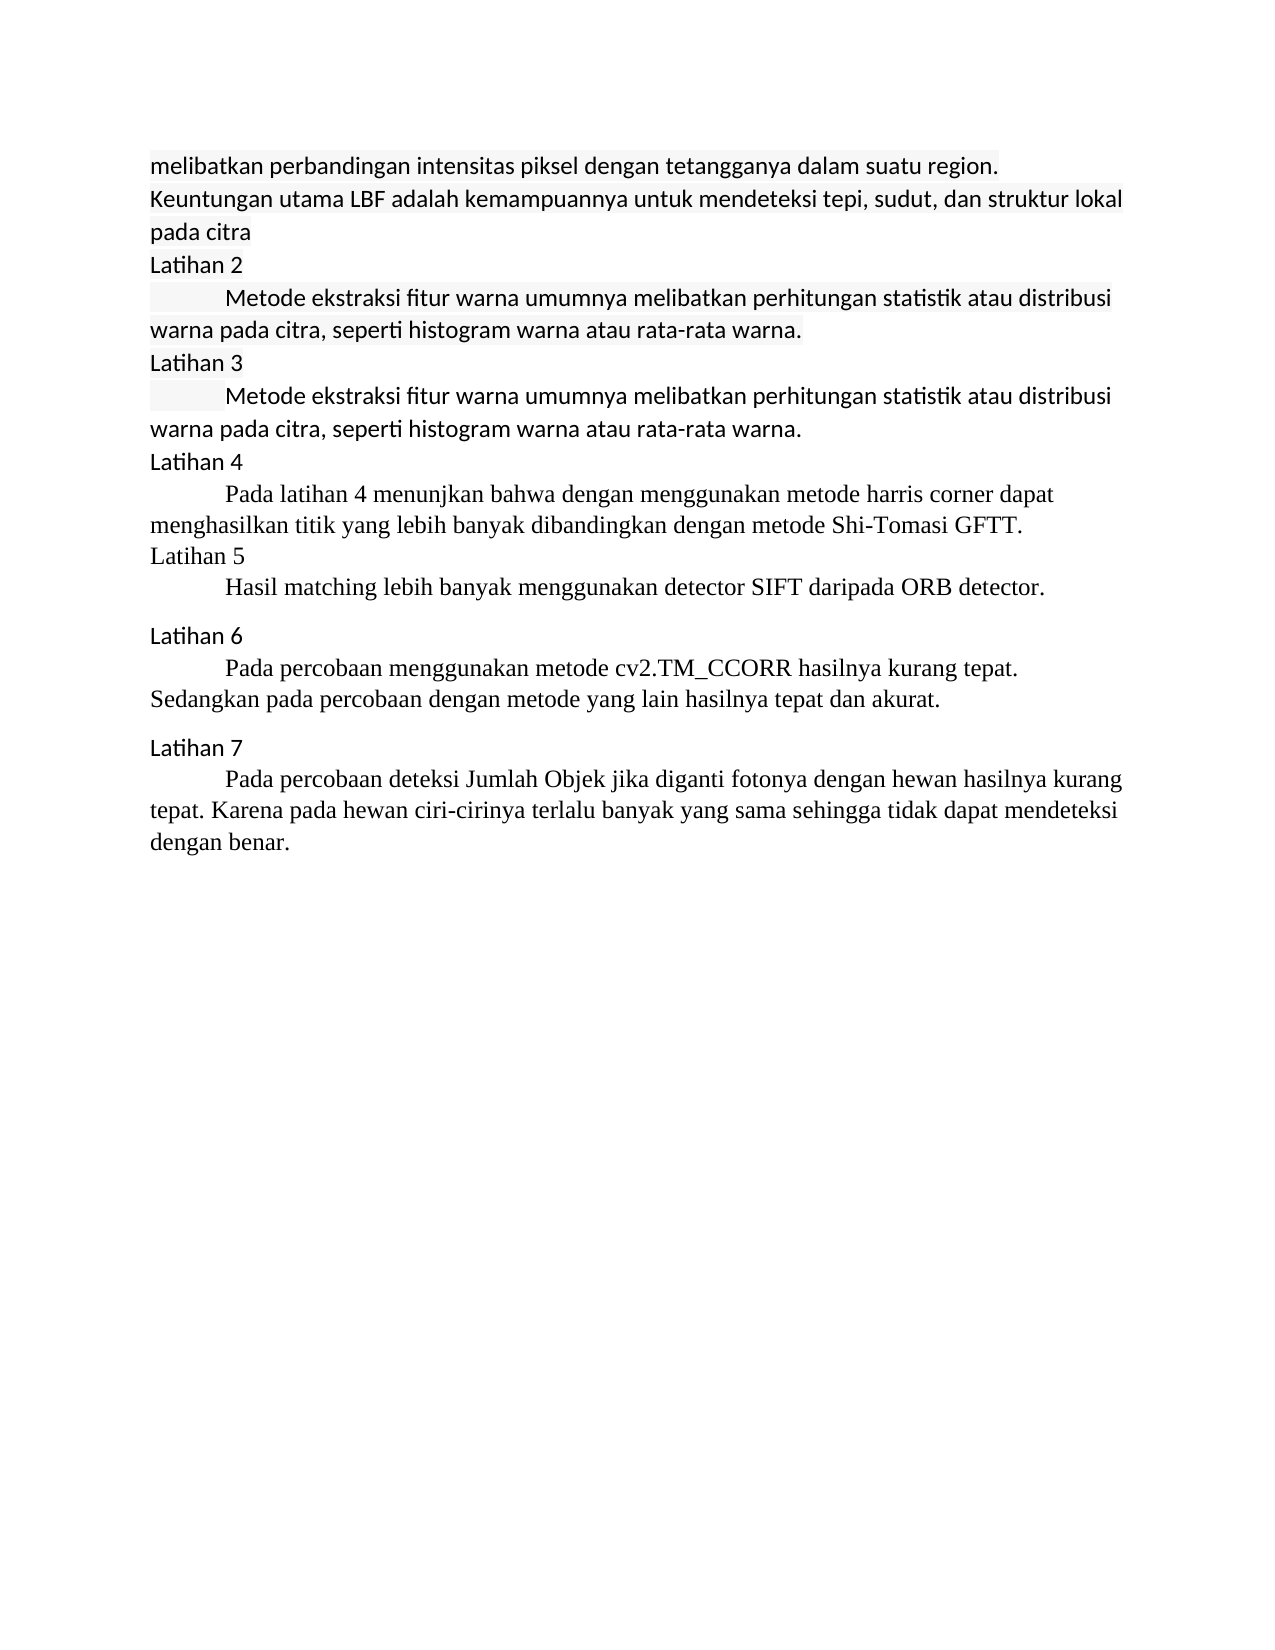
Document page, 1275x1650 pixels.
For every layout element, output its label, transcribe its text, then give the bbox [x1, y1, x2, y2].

text Latihan 7 [150, 732, 1125, 762]
text Latihan 3 Metode ekstraksi fitur warna umumnya melibatkan perhitungan statistik atau distribusi warna pada citra, seperti histogram warna atau rata-rata warna. [150, 347, 1125, 444]
text Pada latihan 4 menunjkan bahwa dengan menggunakan metode harris corner dapat menghasilkan titik yang lebih banyak dibandingkan dengan metode Shi-Tomasi GFTT. [150, 479, 1125, 539]
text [150, 150, 1125, 345]
text Latihan 5 [150, 541, 1125, 570]
text Pada percobaan menggunakan metode cv2.TM_CCORR hasilnya kurang tepat. Sedangkan pada percobaan dengan metode yang lain hasilnya tepat dan akurat. [150, 653, 1125, 713]
text Pada percobaan deteksi Jumlah Objek jika diganti fotonya dengan hewan hasilnya kurang tepat. Karena pada hewan ciri-cirinya terlalu banyak yang sama sehingga tidak dapat mendeteksi dengan benar. [150, 764, 1125, 855]
text Latihan 4 [150, 446, 1125, 477]
text Latihan 6 [150, 620, 1125, 651]
text Hasil matching lebih banyak menggunakan detector SIFT daripada ORB detector. [150, 572, 1125, 601]
